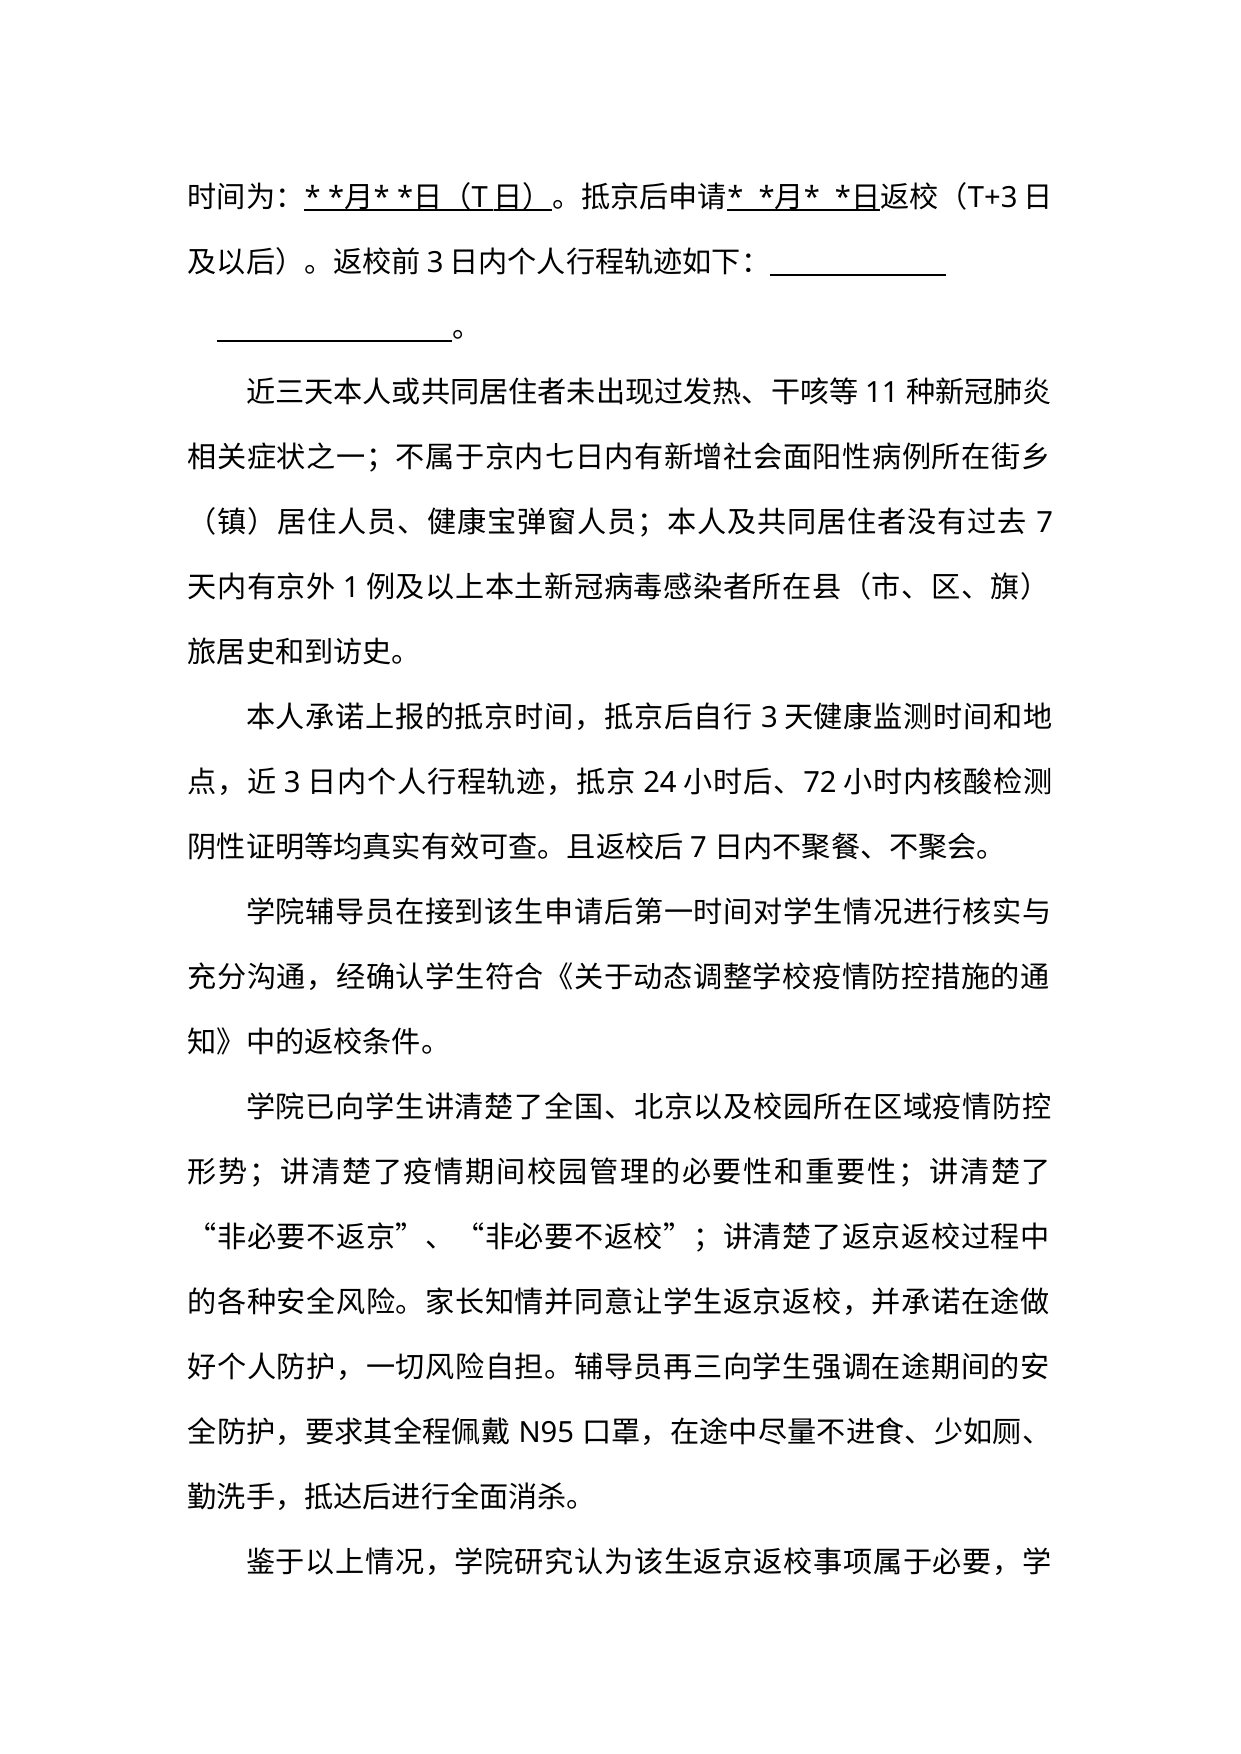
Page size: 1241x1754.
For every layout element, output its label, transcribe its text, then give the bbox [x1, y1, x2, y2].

text 本人承诺上报的抵京时间，抵京后自行3天健康监测时间和地点，近3日内个人行程轨迹，抵京24小时后、72小时内核酸检测阴性证明等均真实有效可查。且返校后 7 日内不聚餐、不聚会。 [187, 682, 1053, 877]
text 近三天本人或共同居住者未出现过发热、干咳等 11 种新冠肺炎 [187, 357, 1053, 422]
text 时间为：* *月* *日（T日）。抵京后申请* *月* *日返校（T+3日及以后）。返校前3日内个人行程轨迹如下： [187, 162, 1053, 292]
text 相关症状之一；不属于京内七日内有新增社会面阳性病例所在街乡（镇）居住人员、健康宝弹窗人员；本人及共同居住者没有过去7天内有京外1例及以上本土新冠病毒感染者所在县（市、区、旗）旅居史和到访史。 [187, 422, 1053, 682]
text 学院辅导员在接到该生申请后第一时间对学生情况进行核实与充分沟通，经确认学生符合《关于动态调整学校疫情防控措施的通知》中的返校条件。 [187, 877, 1053, 1072]
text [187, 1527, 1053, 1592]
text 。 [187, 292, 1053, 357]
text 学院已向学生讲清楚了全国、北京以及校园所在区域疫情防控形势；讲清楚了疫情期间校园管理的必要性和重要性；讲清楚了“非必要不返京”、“非必要不返校”；讲清楚了返京返校过程中的各种安全风险。家长知情并同意让学生返京返校，并承诺在途做好个人防护，一切风险自担。辅导员再三向学生强调在途期间的安全防护，要求其全程佩戴 N95 口罩，在途中尽量不进食、少如厕、勤洗手，抵达后进行全面消杀。 [187, 1072, 1053, 1527]
